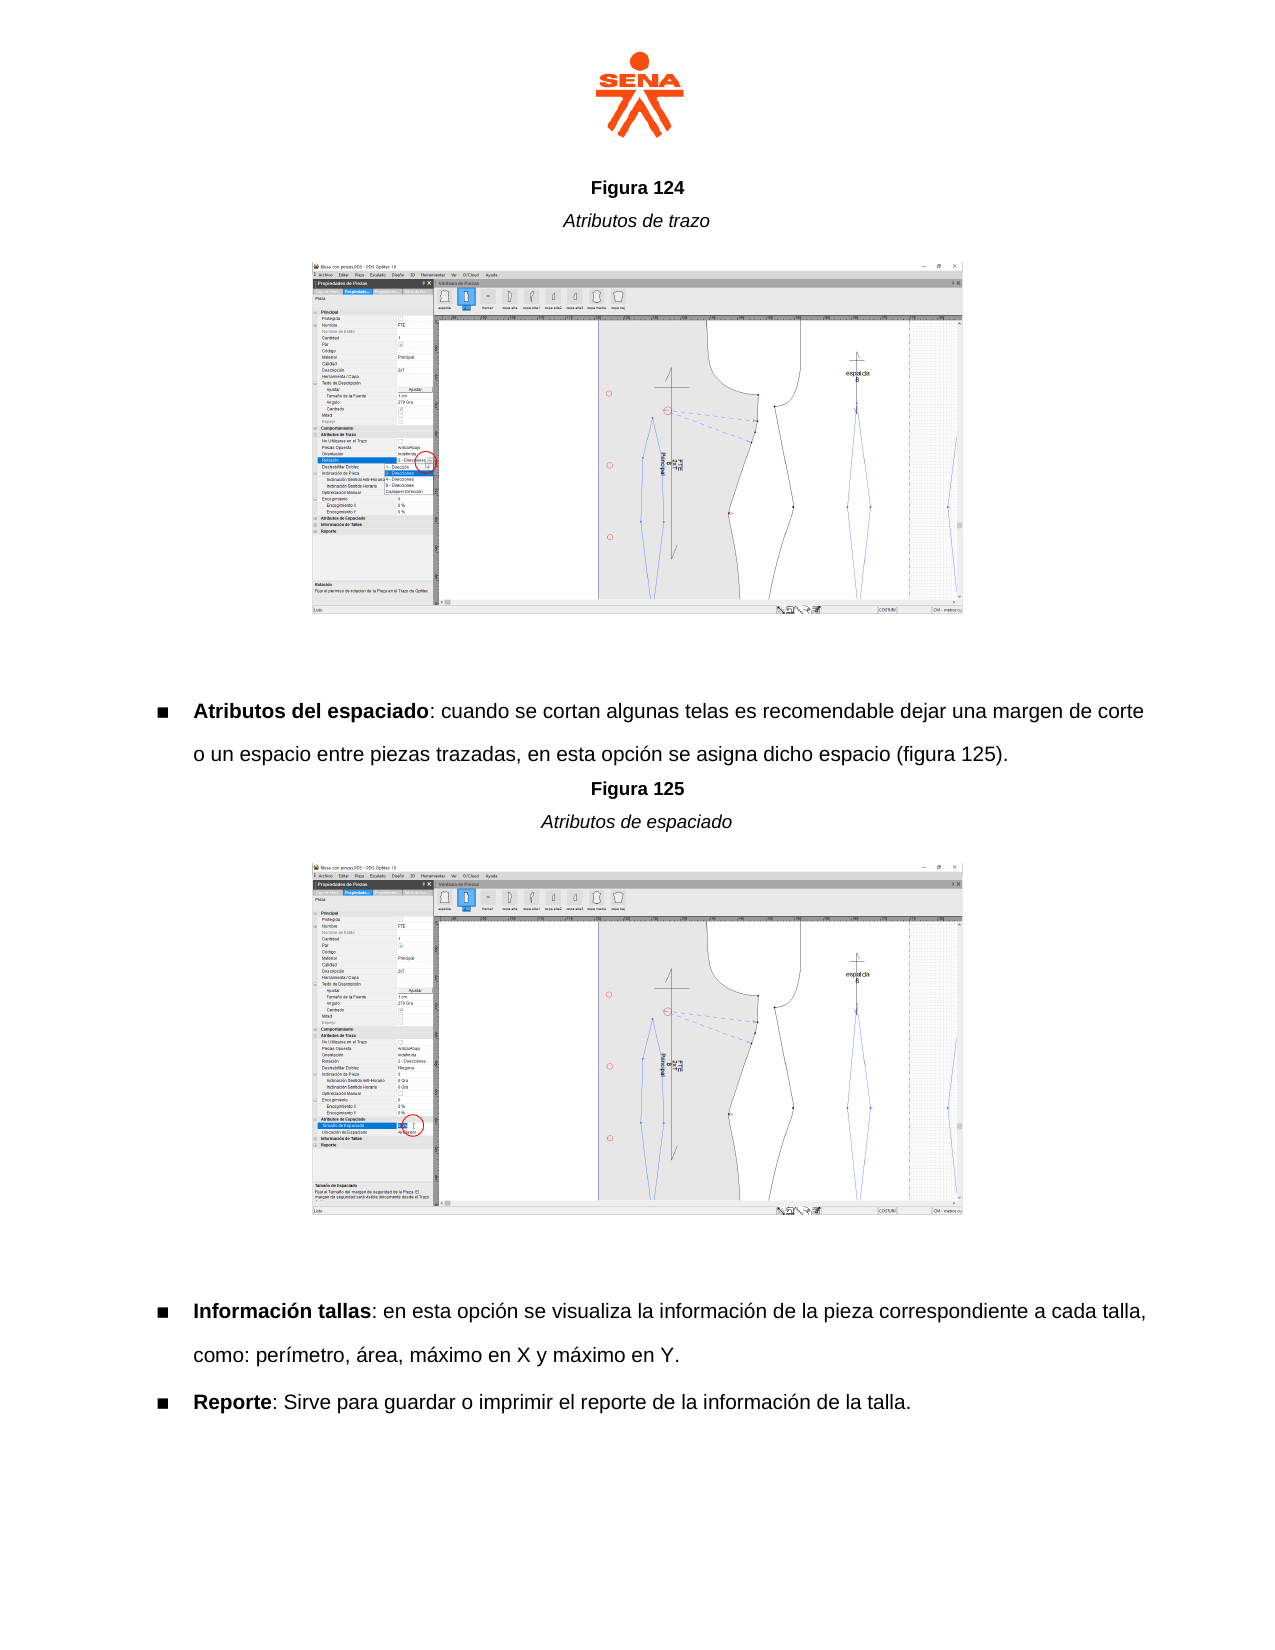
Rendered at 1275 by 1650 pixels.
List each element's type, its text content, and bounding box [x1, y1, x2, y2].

picture [312, 863, 963, 1215]
picture [312, 262, 963, 614]
text Figura 124 Atributos de trazo [118, 177, 1157, 231]
picture [585, 48, 690, 142]
text Figura 125 Atributos de espaciado [118, 778, 1157, 832]
list Atributos del espaciado: cuando se cortan algunas telas es recomendable dejar una margen de corte o un espacio entre piezas trazadas, en esta opción se asigna dicho espacio (figura 125). [156, 687, 1157, 766]
list Información tallas: en esta opción se visualiza la información de la pieza correspondiente a cada talla, como: perímetro, área, máximo en X y máximo en Y. [156, 1288, 1157, 1366]
list Reporte: Sirve para guardar o imprimir el reporte de la información de la talla. [156, 1378, 1157, 1421]
